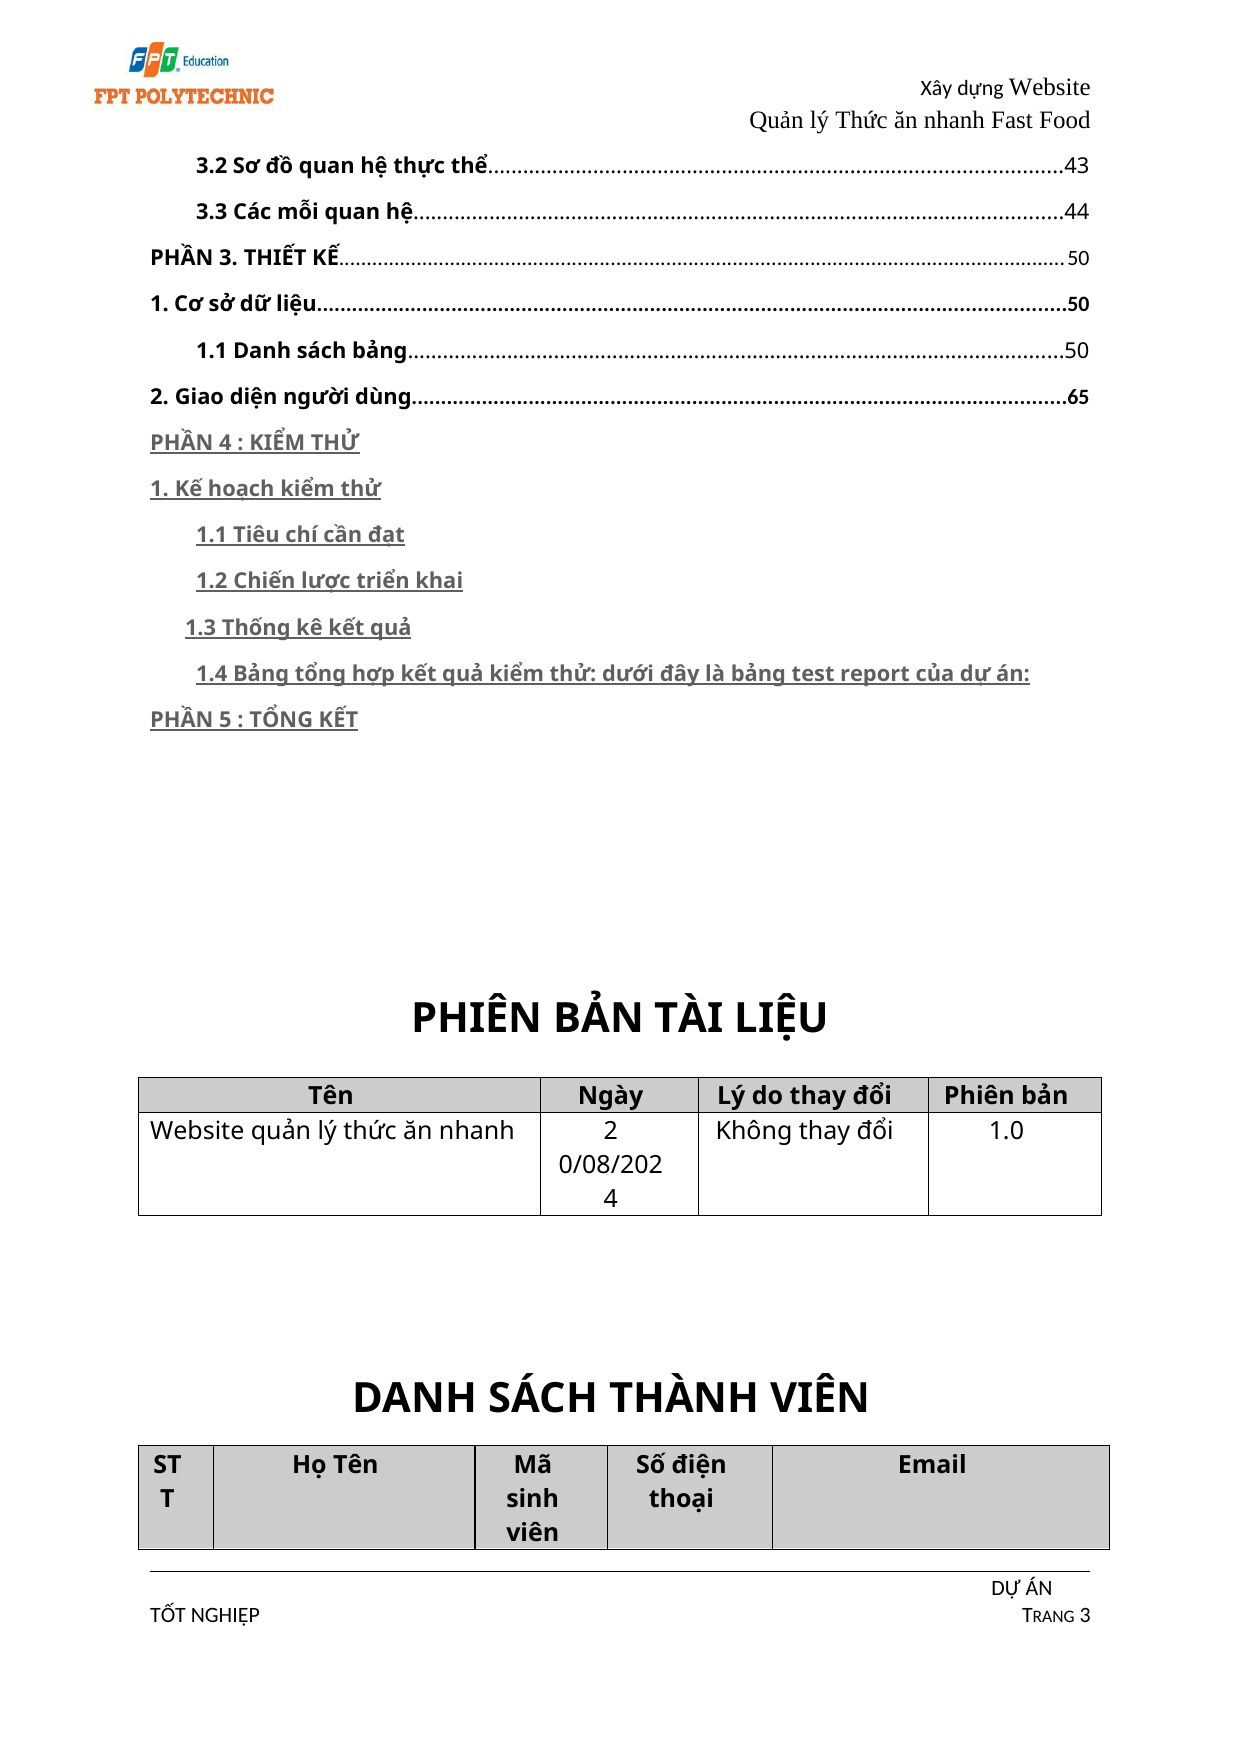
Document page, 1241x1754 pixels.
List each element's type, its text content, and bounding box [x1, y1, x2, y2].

text 2. Giao diện người dùng 65 [150, 381, 1090, 411]
picture [65, 30, 303, 119]
text DANH SÁCH THÀNH VIÊN [150, 1368, 1072, 1424]
table_header Lý do thay đổi [699, 1078, 928, 1112]
table_header Số điện thoại [608, 1446, 772, 1548]
table_header Tên [139, 1078, 540, 1112]
text 1.1 Tiêu chí cần đạt 80 [196, 519, 1090, 549]
table_cell 1.0 [929, 1113, 1101, 1215]
table_cell 20/08/2024 [541, 1113, 698, 1215]
text 1.2 Chiến lược triển khai 82 [196, 565, 1090, 595]
table_header Mã sinh viên [476, 1446, 607, 1548]
text 1. Kế hoạch kiểm thử 70 [150, 473, 1090, 503]
text 1. Cơ sở dữ liệu 50 [150, 288, 1090, 318]
text 3.2 Sơ đồ quan hệ thực thể 43 [196, 150, 1090, 180]
text 1.3 Thống kê kết quả 73 [150, 612, 1090, 642]
text 3.3 Các mỗi quan hệ 44 [196, 196, 1090, 226]
text PHẦN 3. THIẾT KẾ 50 [150, 242, 1090, 272]
table_cell Website quản lý thức ăn nhanh [139, 1113, 540, 1215]
text 1.4 Bảng tổng hợp kết quả kiểm thử: dưới đây là bảng test report của dự án: 75 [196, 658, 1090, 688]
table_cell Không thay đổi [699, 1113, 928, 1215]
text PHIÊN BẢN TÀI LIỆU [150, 988, 1090, 1044]
table_header Phiên bản [929, 1078, 1101, 1112]
text PHẦN 4 : KIỂM THỬ 70 [150, 427, 1090, 457]
table_header Email [773, 1446, 1109, 1548]
table_header Họ Tên [214, 1446, 474, 1548]
table_header Ngày [541, 1078, 698, 1112]
text 1.1 Danh sách bảng 50 [196, 334, 1090, 364]
table_header STT [139, 1446, 213, 1548]
text PHẦN 5 : TỔNG KẾT 76 [150, 704, 1090, 734]
